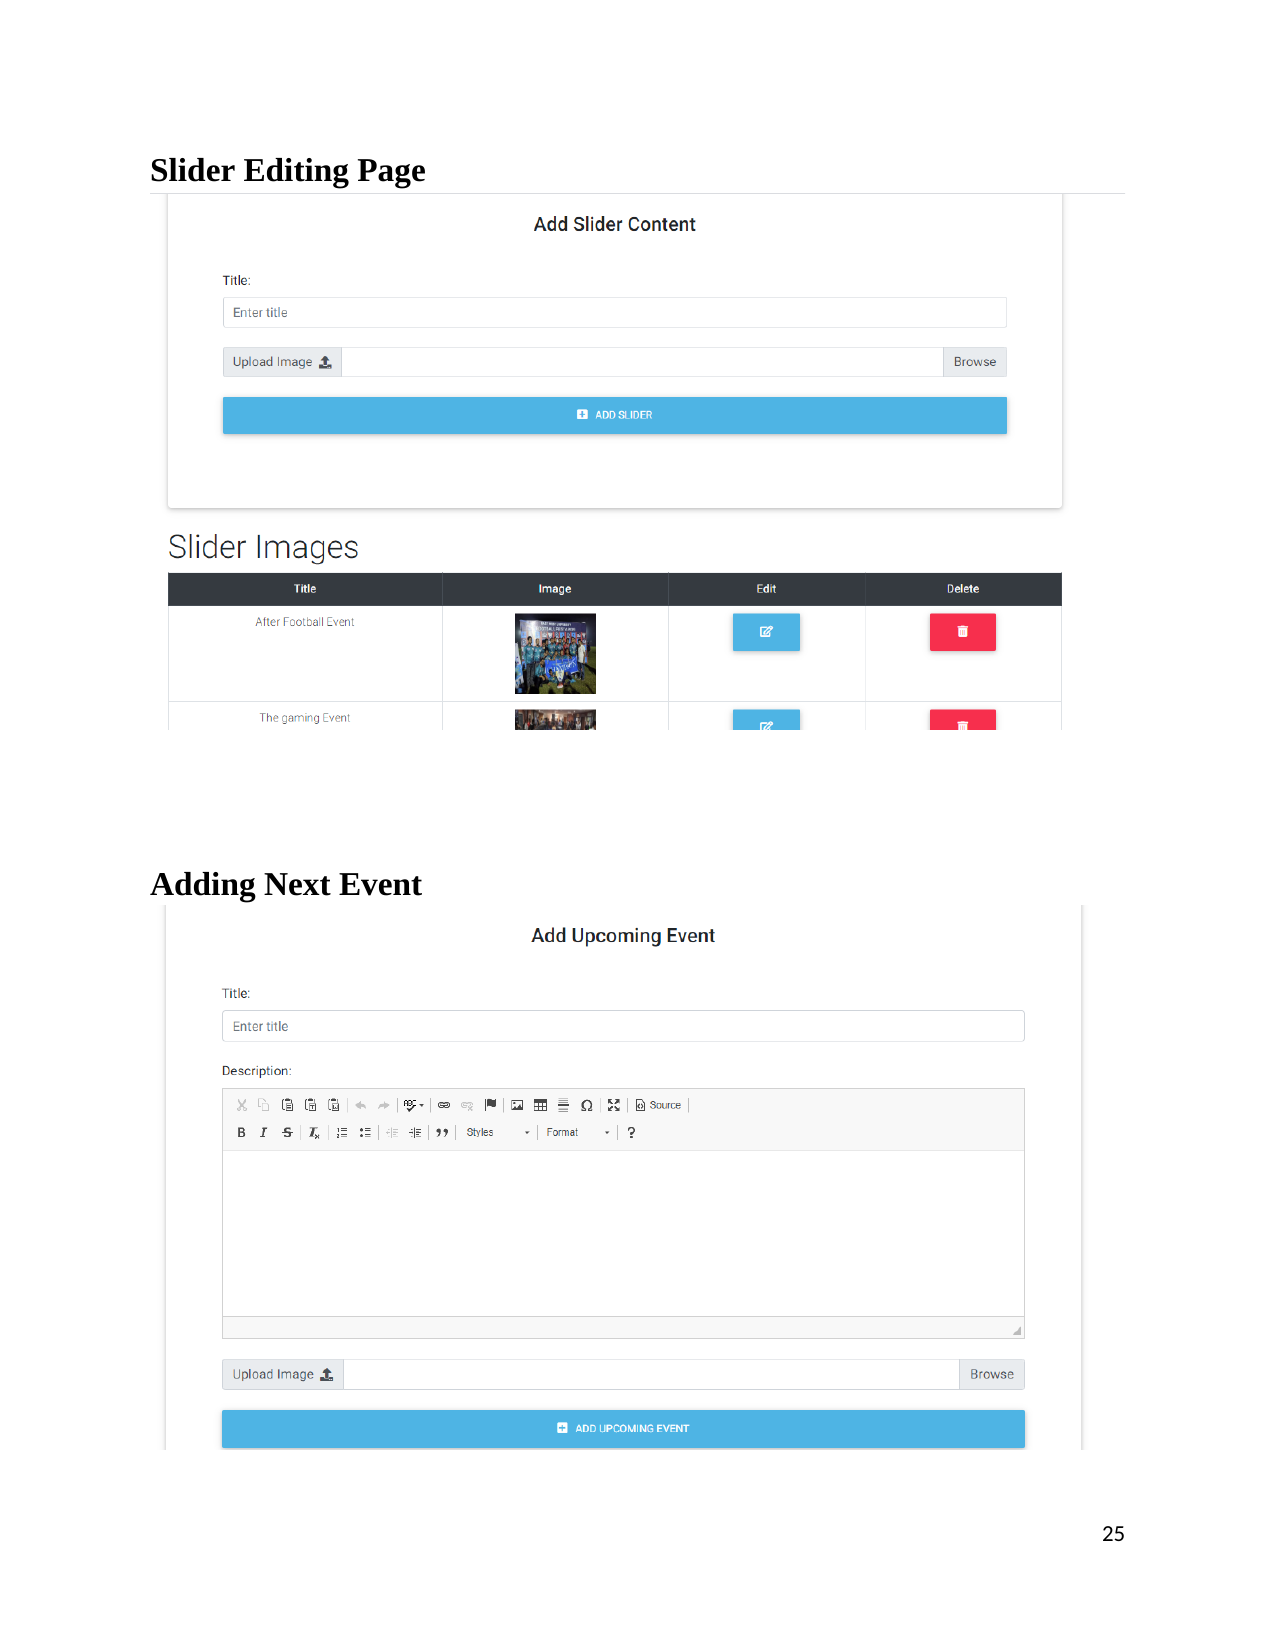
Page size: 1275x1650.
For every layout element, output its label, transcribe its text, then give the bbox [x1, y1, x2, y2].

picture [150, 905, 1125, 1450]
text Adding Next Event [150, 864, 1125, 905]
text Slider Editing Page [150, 150, 1125, 190]
picture [150, 190, 1125, 730]
